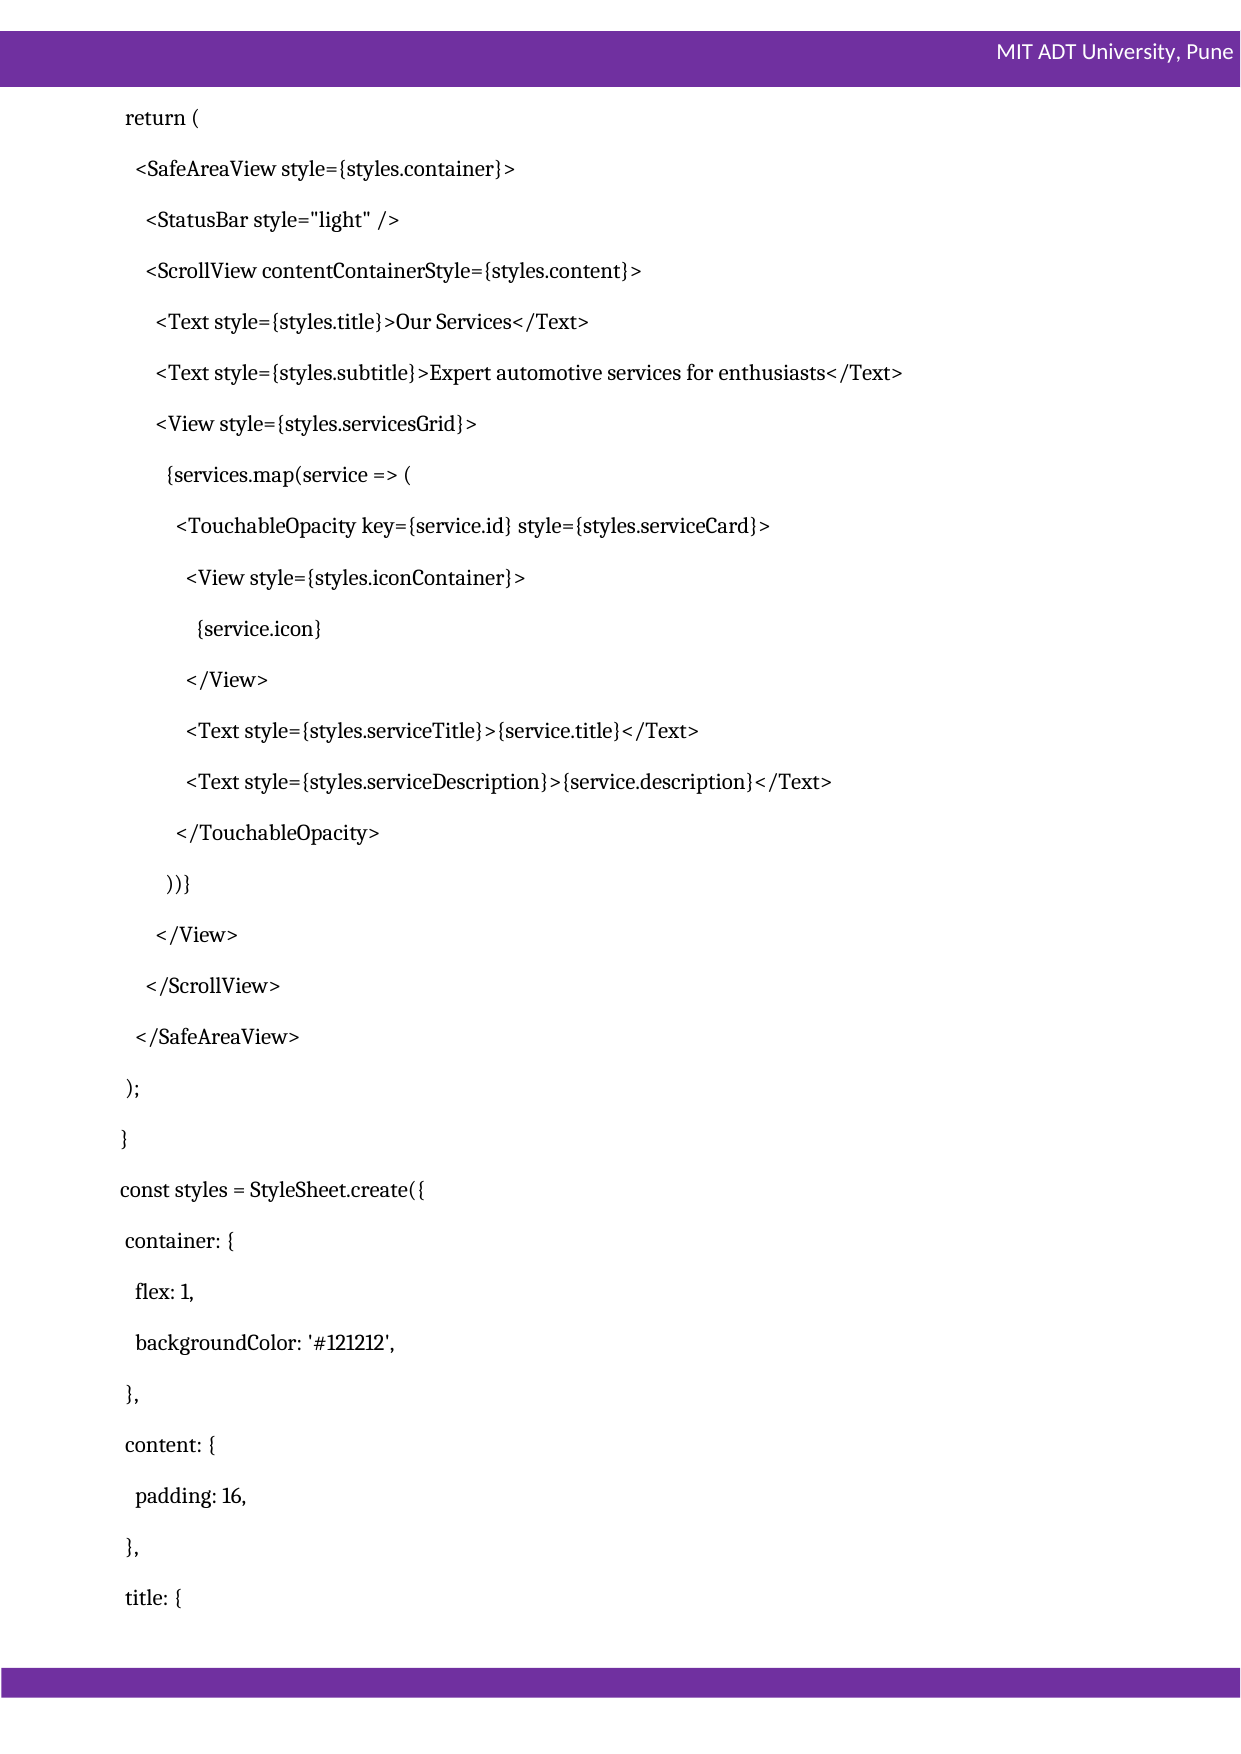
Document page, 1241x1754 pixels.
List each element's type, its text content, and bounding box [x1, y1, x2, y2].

text </TouchableOpacity> [120, 819, 1195, 846]
text <View style={styles.servicesGrid}> [120, 411, 1195, 438]
text <Text style={styles.serviceDescription}>{service.description}</Text> [120, 768, 1195, 795]
text <StatusBar style="light" /> [120, 207, 1195, 233]
text } [120, 1126, 1195, 1152]
text ))} [120, 871, 1195, 897]
text </SafeAreaView> [120, 1024, 1195, 1050]
text flex: 1, [120, 1279, 1195, 1305]
text backgroundColor: '#121212', [120, 1330, 1195, 1356]
text <Text style={styles.title}>Our Services</Text> [120, 309, 1195, 336]
text title: { [120, 1585, 1195, 1612]
text </ScrollView> [120, 973, 1195, 999]
text content: { [120, 1432, 1195, 1458]
text <TouchableOpacity key={service.id} style={styles.serviceCard}> [120, 513, 1195, 540]
text </View> [120, 922, 1195, 948]
text }, [120, 1534, 1195, 1561]
text container: { [120, 1228, 1195, 1254]
text <Text style={styles.subtitle}>Expert automotive services for enthusiasts</Text> [120, 360, 1195, 387]
text return ( [120, 105, 1195, 131]
text <View style={styles.iconContainer}> [120, 564, 1195, 591]
text {service.icon} [120, 615, 1195, 642]
text <Text style={styles.serviceTitle}>{service.title}</Text> [120, 717, 1195, 744]
text <SafeAreaView style={styles.container}> [120, 156, 1195, 182]
text const styles = StyleSheet.create({ [120, 1177, 1195, 1203]
text }, [120, 1381, 1195, 1407]
text ); [120, 1075, 1195, 1101]
text padding: 16, [120, 1483, 1195, 1509]
text <ScrollView contentContainerStyle={styles.content}> [120, 258, 1195, 284]
text {services.map(service => ( [120, 462, 1195, 489]
text </View> [120, 666, 1195, 693]
